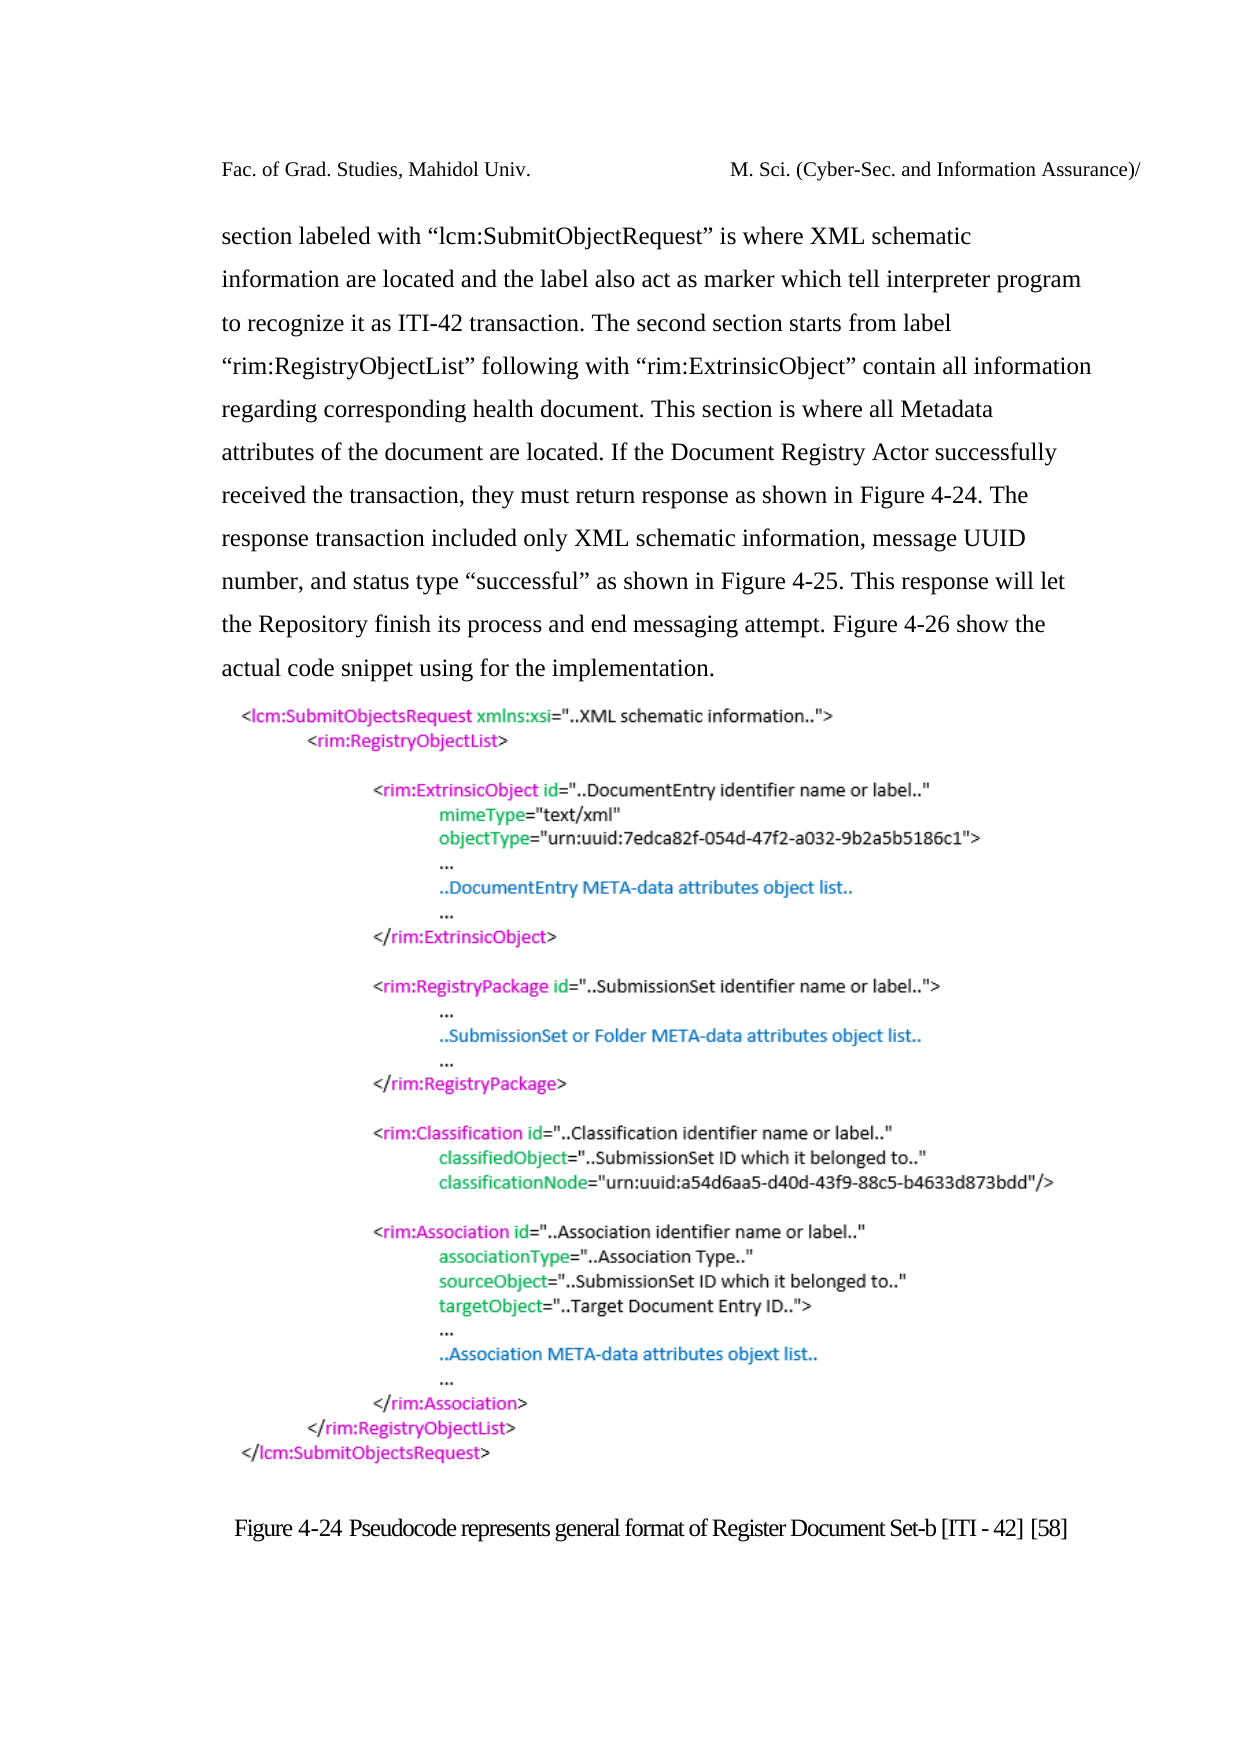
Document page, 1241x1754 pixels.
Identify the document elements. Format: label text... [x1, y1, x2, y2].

text Figure 4-18 Pseudocode represents general format of Register Document Set-b [ITI - 42] [58] [209, 1513, 1092, 1542]
picture [221, 695, 1099, 1499]
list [221, 221, 1092, 681]
